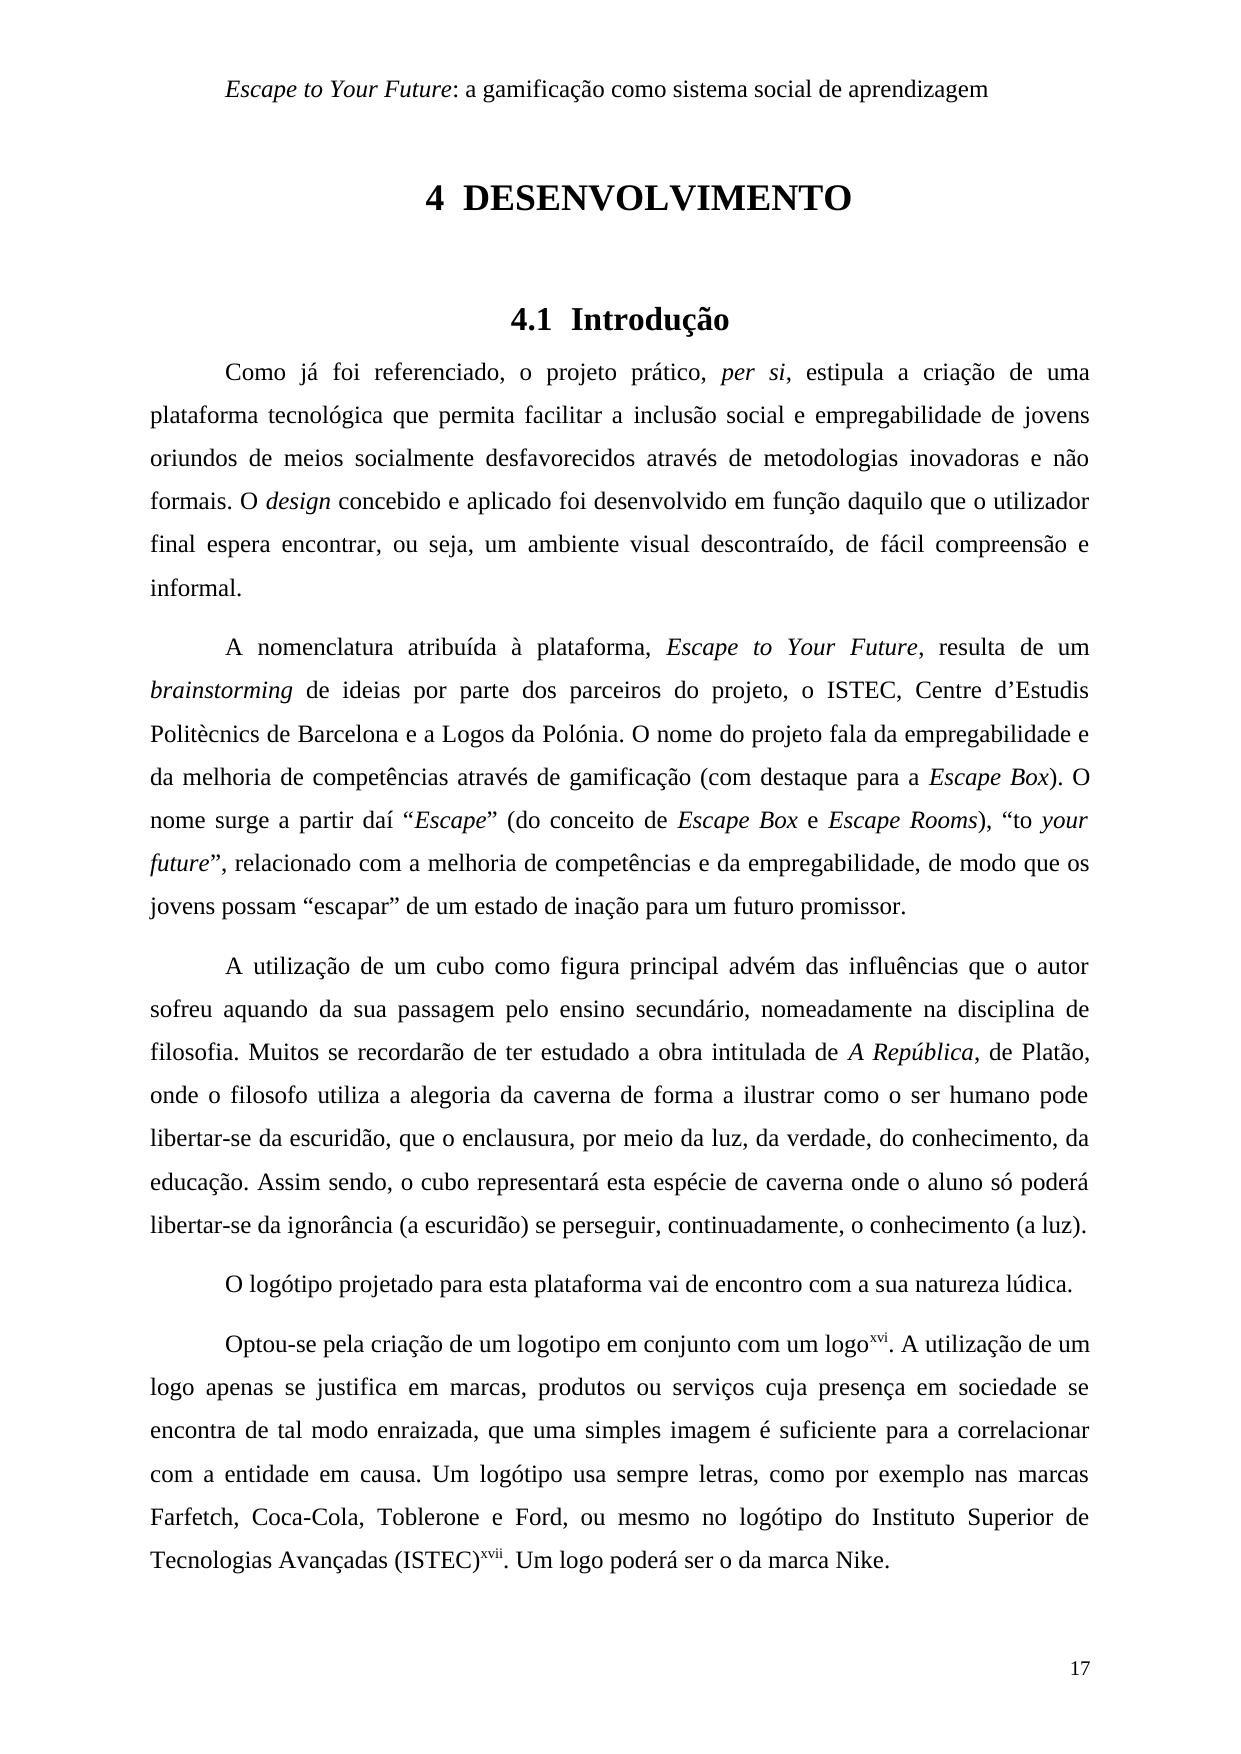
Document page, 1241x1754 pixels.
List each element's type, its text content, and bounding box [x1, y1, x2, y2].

text O logótipo projetado para esta plataforma vai de encontro com a sua natureza lúdica. [150, 1269, 1090, 1298]
text A utilização de um cubo como figura principal advém das influências que o autor sofreu aquando da sua passagem pelo ensino secundário, nomeadamente na disciplina de filosofia. Muitos se recordarão de ter estudado a obra intitulada de A República, de Platão, onde o filosofo utiliza a alegoria da caverna de forma a ilustrar como o ser humano pode libertar-se da escuridão, que o enclausura, por meio da luz, da verdade, do conhecimento, da educação. Assim sendo, o cubo representará esta espécie de caverna onde o aluno só poderá libertar-se da ignorância (a escuridão) se perseguir, continuadamente, o conhecimento (a luz). [150, 951, 1090, 1238]
text A nomenclatura atribuída à plataforma, Escape to Your Future, resulta de um brainstorming de ideias por parte dos parceiros do projeto, o ISTEC, Centre d’Estudis Politècnics de Barcelona e a Logos da Polónia. O nome do projeto fala da empregabilidade e da melhoria de competências através de gamificação (com destaque para a Escape Box). O nome surge a partir daí “Escape” (do conceito de Escape Box e Escape Rooms), “to your future”, relacionado com a melhoria de competências e da empregabilidade, de modo que os jovens possam “escapar” de um estado de inação para um futuro promissor. [150, 632, 1090, 920]
subtitle Introdução [150, 299, 1090, 338]
subtitle DESENVOLVIMENTO [187, 175, 1090, 218]
text Como já foi referenciado, o projeto prático, per si, estipula a criação de uma plataforma tecnológica que permita facilitar a inclusão social e empregabilidade de jovens oriundos de meios socialmente desfavorecidos através de metodologias inovadoras e não formais. O design concebido e aplicado foi desenvolvido em função daquilo que o utilizador final espera encontrar, ou seja, um ambiente visual descontraído, de fácil compreensão e informal. [150, 357, 1090, 601]
text Optou-se pela criação de um logotipo em conjunto com um logo. A utilização de um logo apenas se justifica em marcas, produtos ou serviços cuja presença em sociedade se encontra de tal modo enraizada, que uma simples imagem é suficiente para a correlacionar com a entidade em causa. Um logótipo usa sempre letras, como por exemplo nas marcas Farfetch, Coca-Cola, Toblerone e Ford, ou mesmo no logótipo do Instituto Superior de Tecnologias Avançadas (ISTEC). Um logo poderá ser o da marca Nike. [150, 1329, 1090, 1574]
